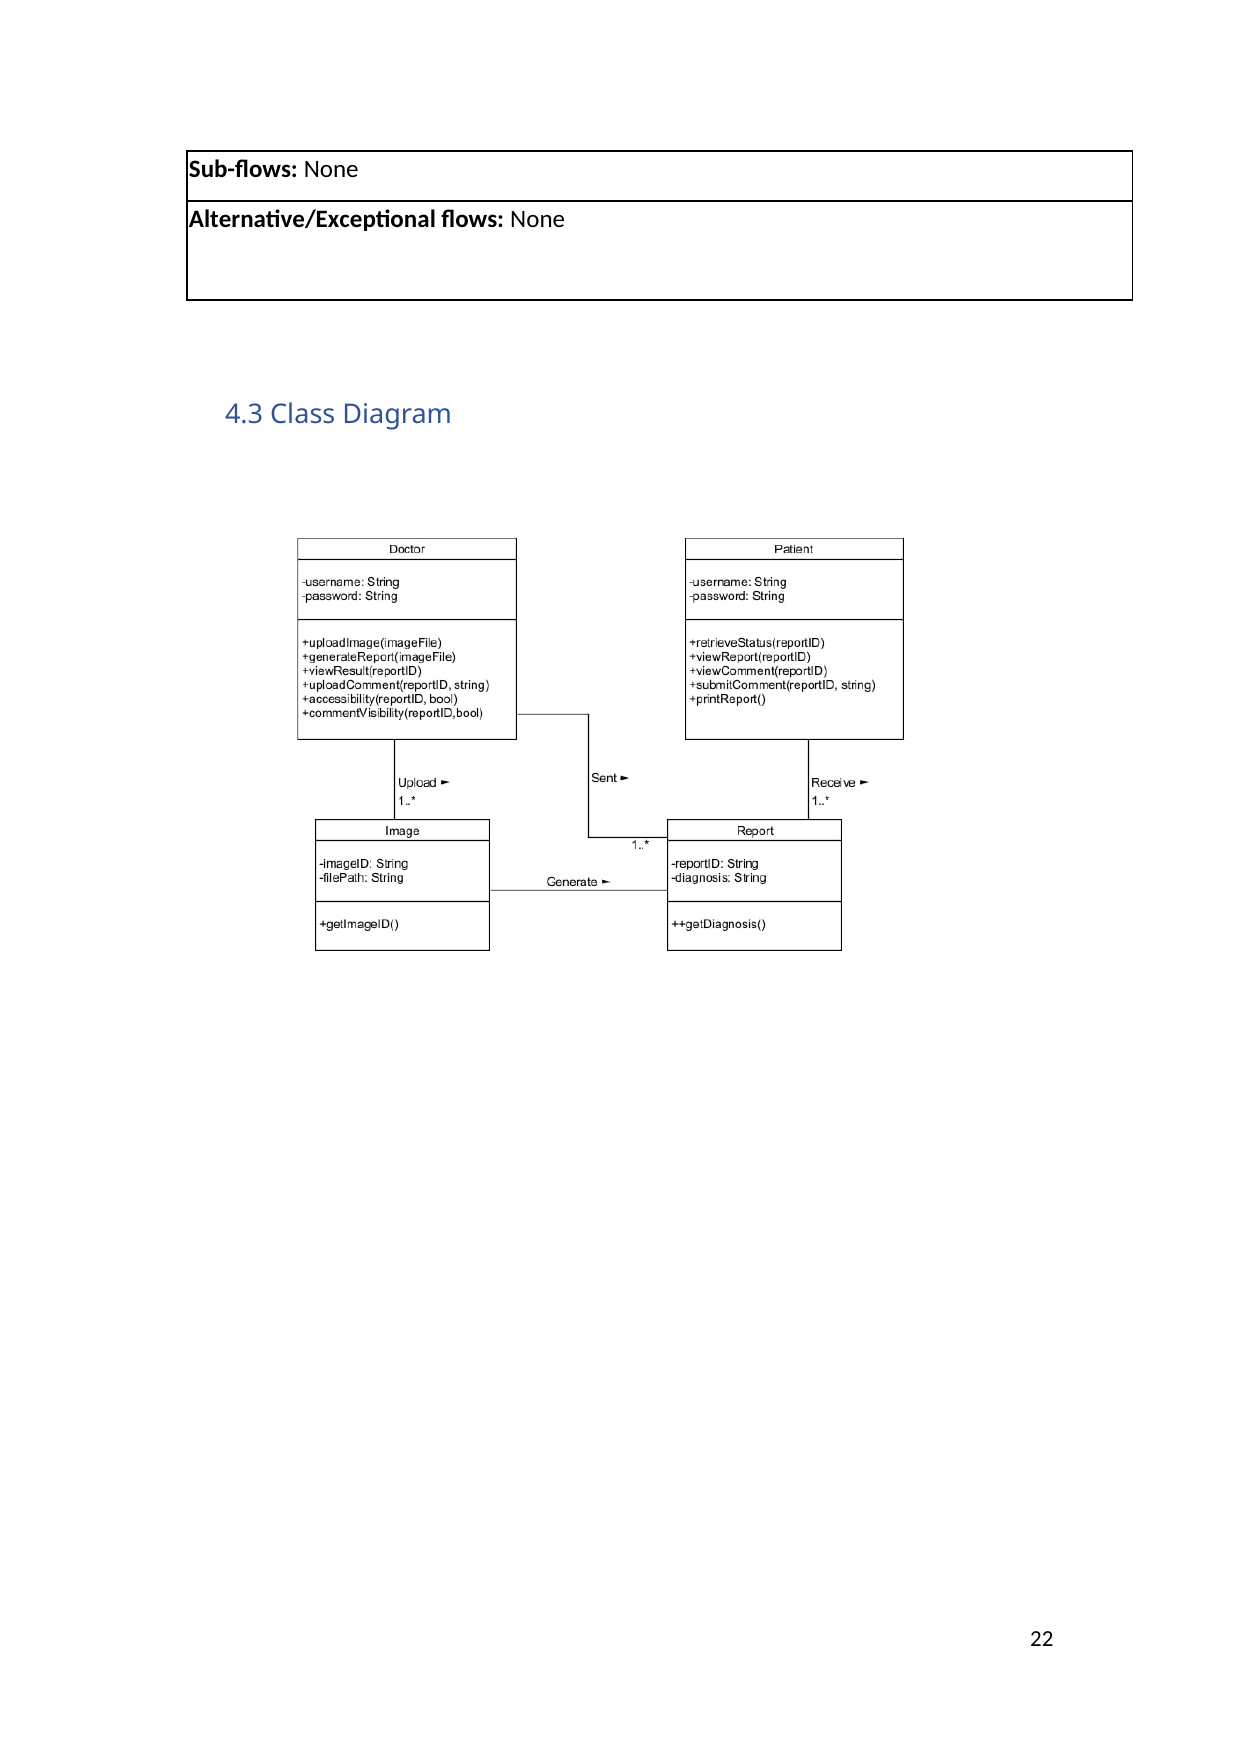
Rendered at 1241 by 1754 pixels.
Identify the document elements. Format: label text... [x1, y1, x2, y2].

table_cell Sub-flows: None [188, 152, 1132, 200]
table_cell Alternative/Exceptional flows: None [188, 202, 1132, 298]
picture [187, 450, 1053, 1037]
text 4.3 Class Diagram [187, 394, 1053, 431]
